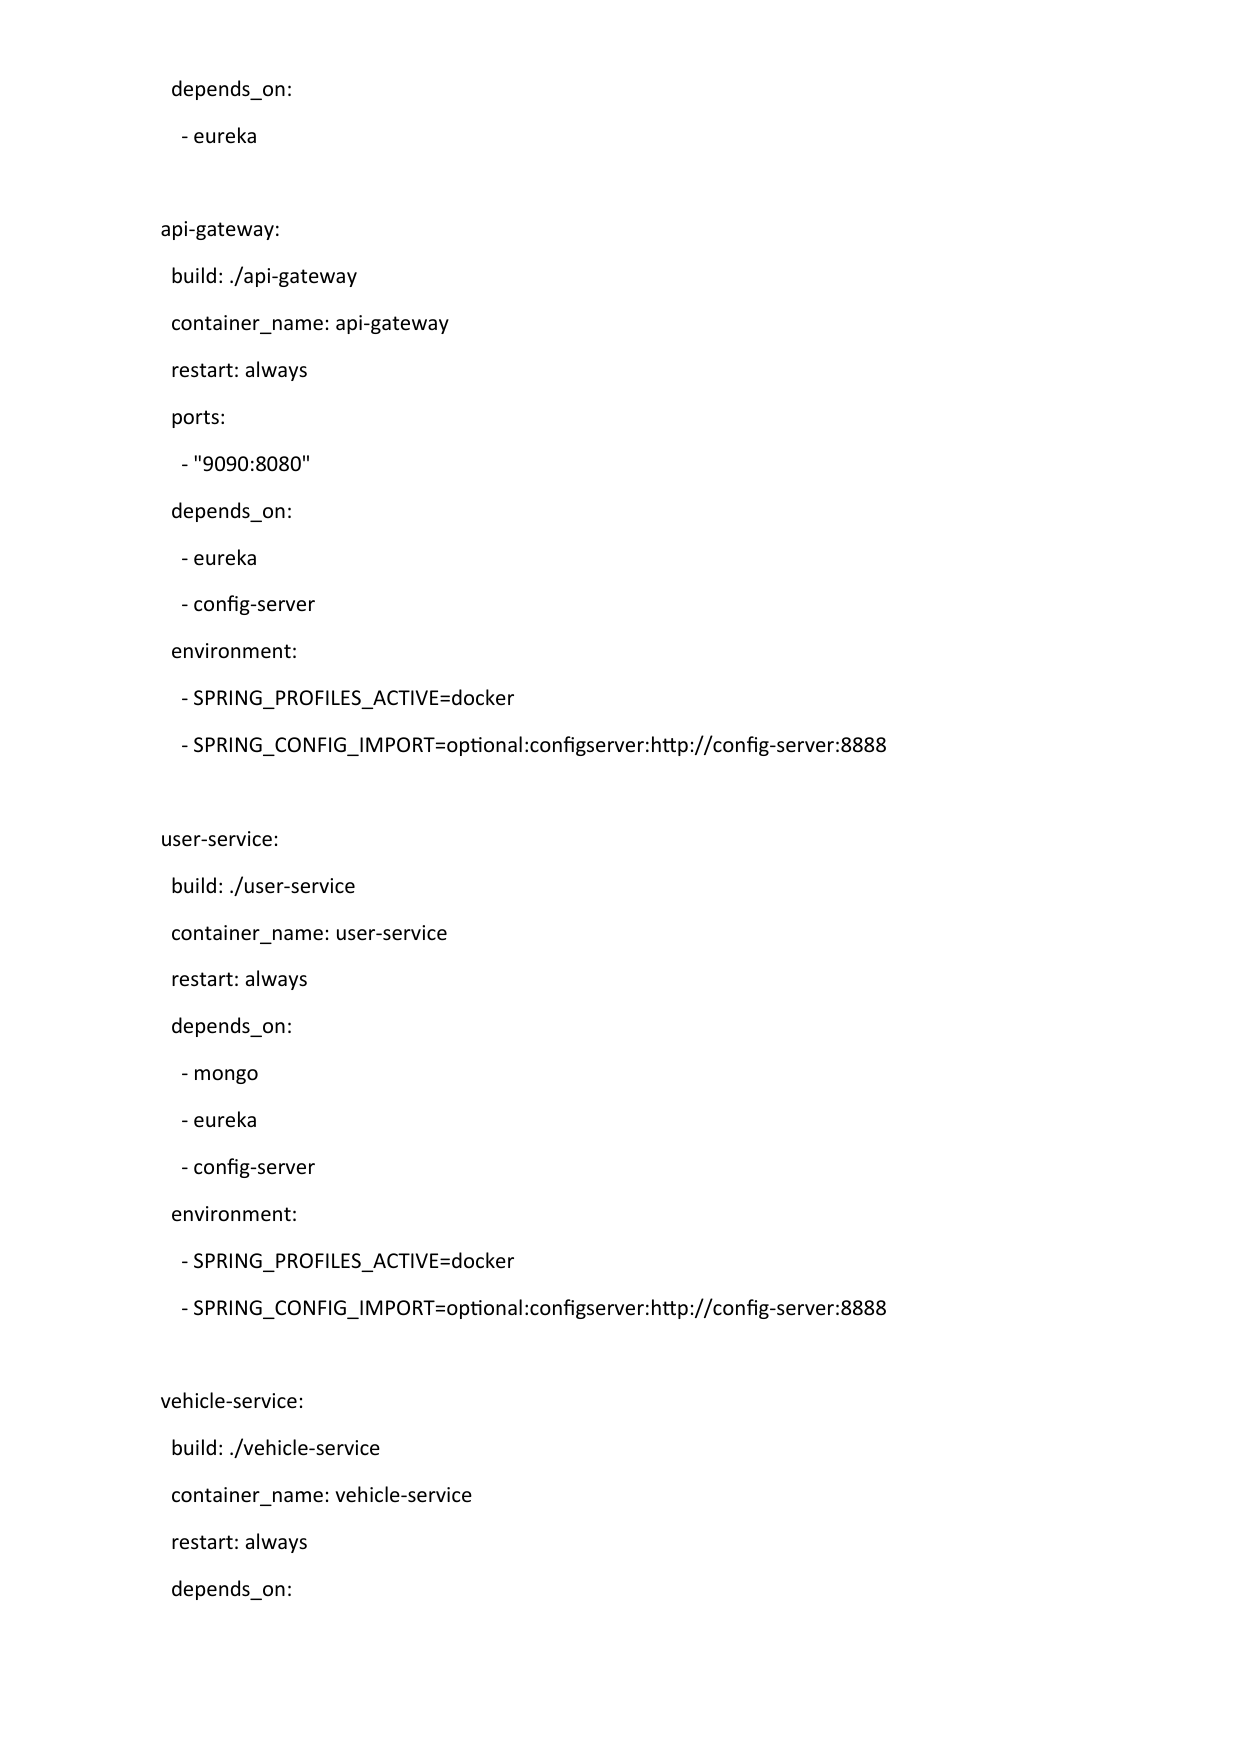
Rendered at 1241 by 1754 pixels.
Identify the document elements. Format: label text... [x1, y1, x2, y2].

text depends_on: [150, 74, 1090, 102]
text restart: always [150, 964, 1090, 992]
text depends_on: [150, 1011, 1090, 1039]
text environment: [150, 1199, 1090, 1227]
text depends_on: [150, 496, 1090, 524]
text vehicle-service: [150, 1386, 1090, 1414]
text ports: [150, 402, 1090, 430]
text api-gateway: [150, 214, 1090, 242]
text - eureka [150, 121, 1090, 149]
text container_name: api-gateway [150, 308, 1090, 336]
text - config-server [150, 1152, 1090, 1180]
text - "9090:8080" [150, 449, 1090, 477]
text container_name: user-service [150, 918, 1090, 946]
text build: ./vehicle-service [150, 1433, 1090, 1461]
text user-service: [150, 824, 1090, 852]
text restart: always [150, 1527, 1090, 1555]
text build: ./user-service [150, 871, 1090, 899]
text - SPRING_PROFILES_ACTIVE=docker [150, 1246, 1090, 1274]
text - config-server [150, 589, 1090, 617]
text - mongo [150, 1058, 1090, 1086]
text - SPRING_CONFIG_IMPORT=optional:configserver:http://config-server:8888 [150, 730, 1090, 758]
text environment: [150, 636, 1090, 664]
text - eureka [150, 1105, 1090, 1133]
text build: ./api-gateway [150, 261, 1090, 289]
text container_name: vehicle-service [150, 1480, 1090, 1508]
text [150, 1293, 1090, 1321]
text depends_on: [150, 1574, 1090, 1602]
text - SPRING_PROFILES_ACTIVE=docker [150, 683, 1090, 711]
text - eureka [150, 543, 1090, 571]
text restart: always [150, 355, 1090, 383]
